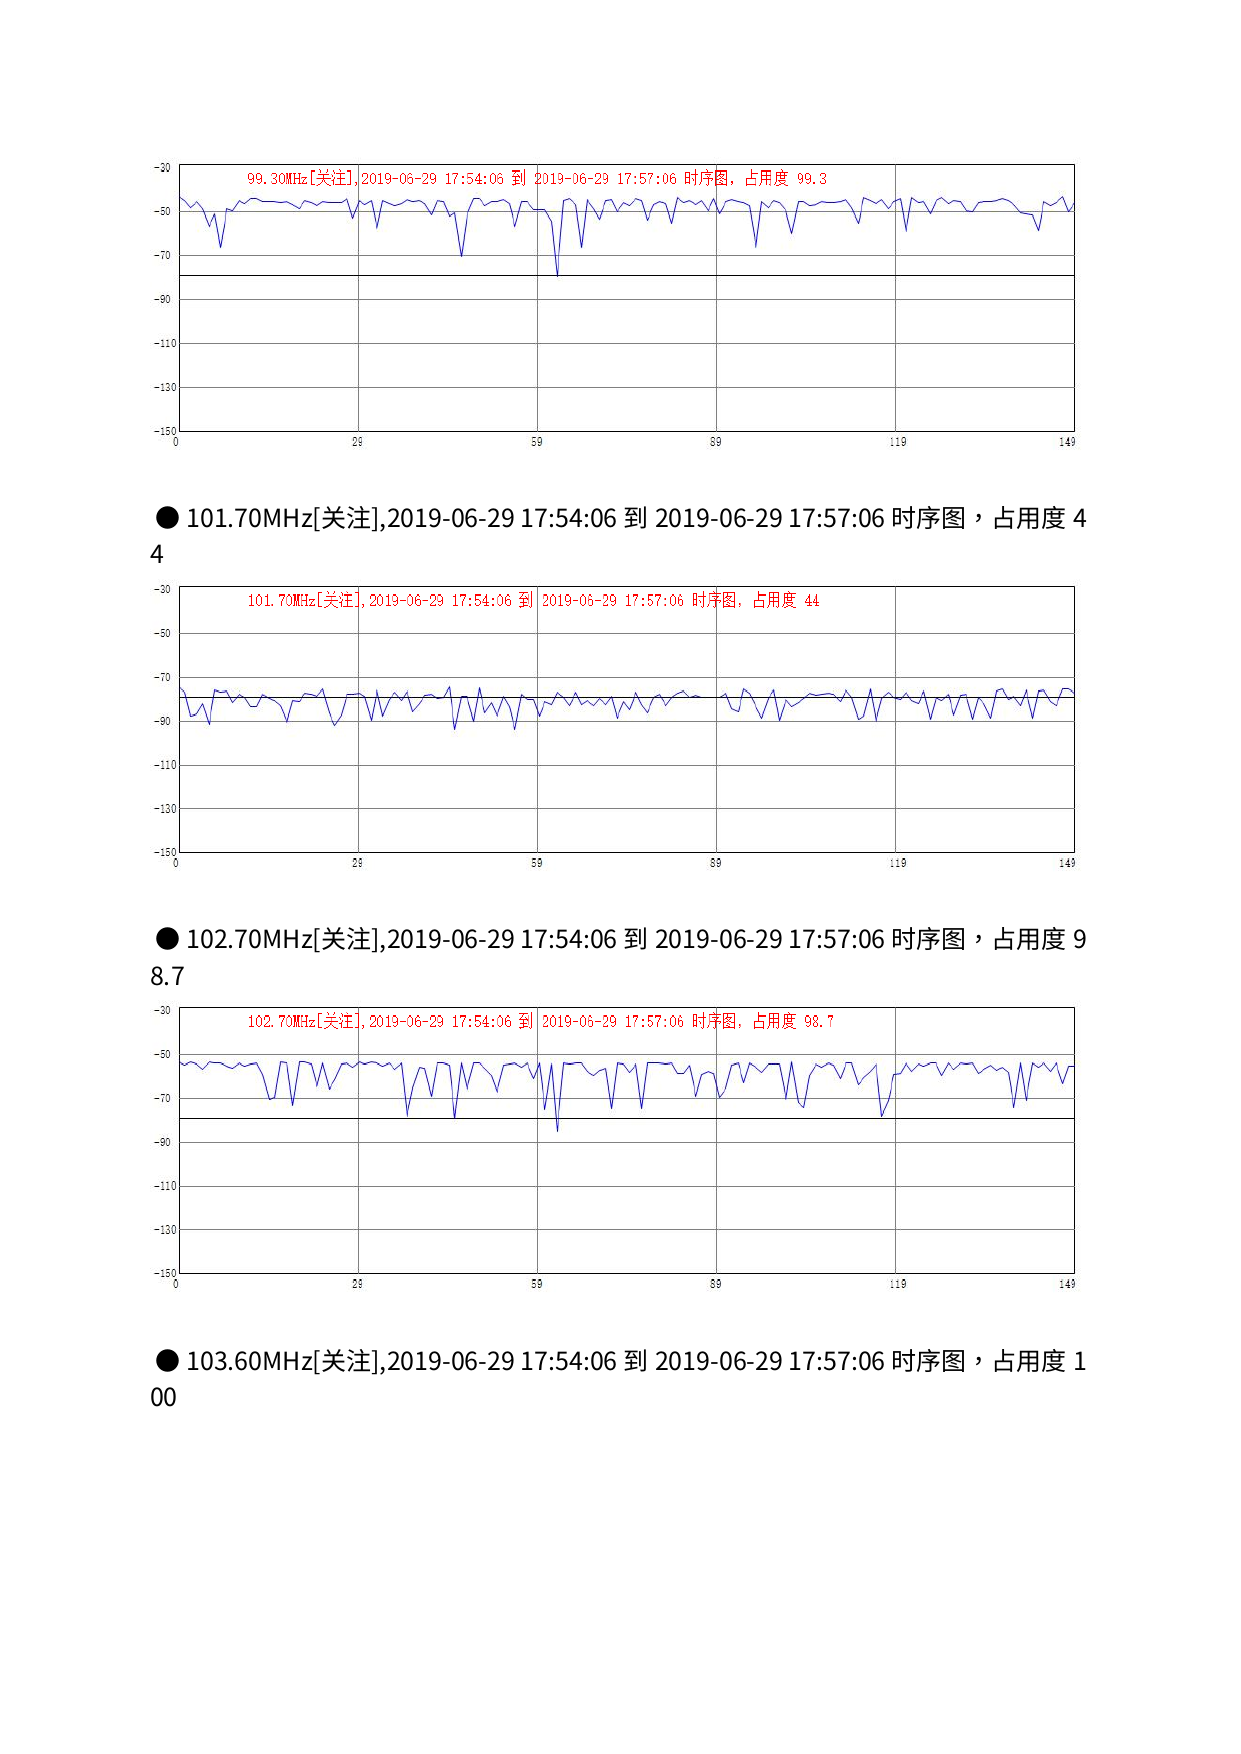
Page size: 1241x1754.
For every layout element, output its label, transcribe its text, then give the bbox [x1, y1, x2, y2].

picture [150, 150, 1088, 463]
text ● 103.60MHz[关注],2019-06-29 17:54:06 到 2019-06-29 17:57:06 时序图，占用度 100 [150, 1305, 1090, 1414]
picture [150, 992, 1088, 1305]
text ● 101.70MHz[关注],2019-06-29 17:54:06 到 2019-06-29 17:57:06 时序图，占用度 44 [150, 462, 1090, 571]
picture [150, 571, 1088, 884]
text ● 102.70MHz[关注],2019-06-29 17:54:06 到 2019-06-29 17:57:06 时序图，占用度 98.7 [150, 884, 1090, 992]
